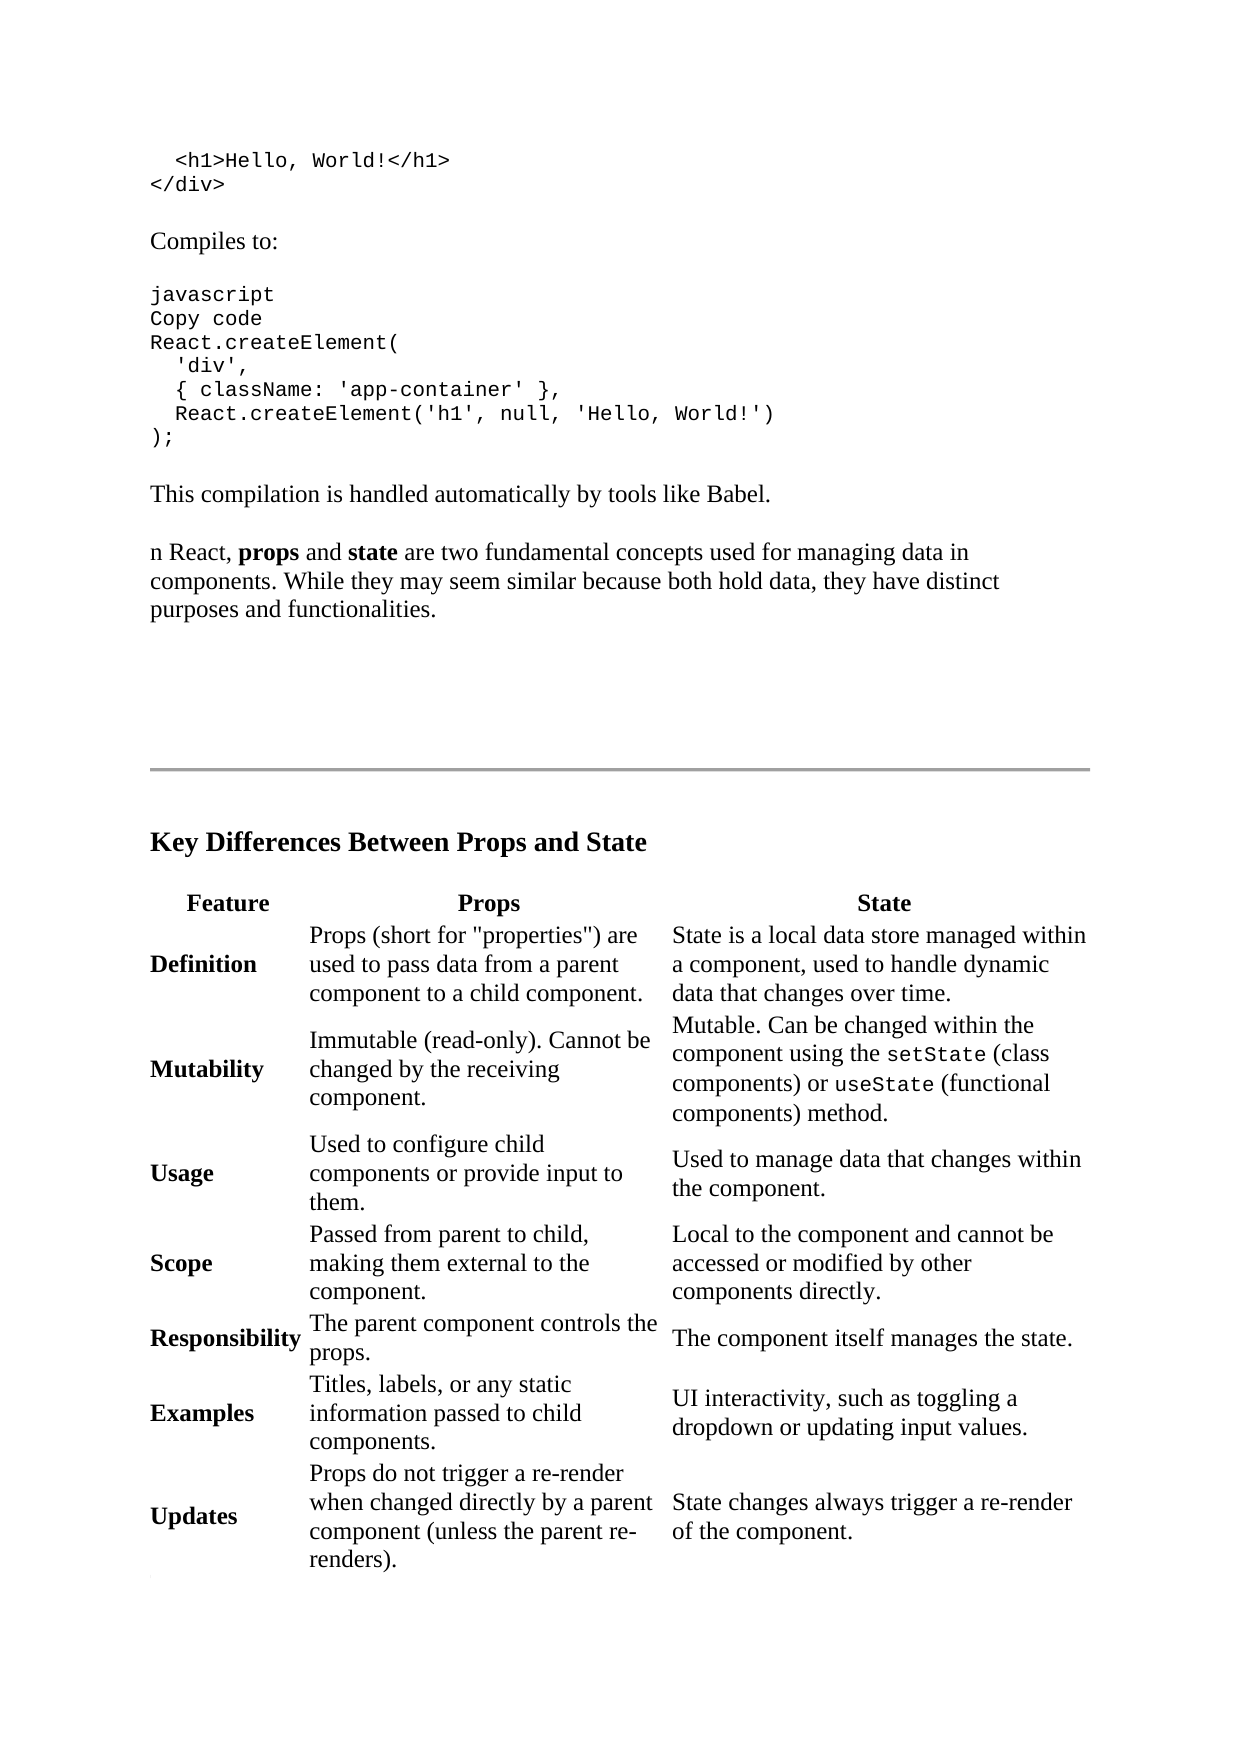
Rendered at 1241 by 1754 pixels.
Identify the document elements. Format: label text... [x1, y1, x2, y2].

text <h1>Hello, World!</h1> [150, 150, 1090, 174]
table_cell Props do not trigger a re-render when changed directly by a parent component (unless the parent re-renders). [308, 1457, 670, 1575]
text javascript [150, 284, 1090, 308]
table_header State [670, 887, 1098, 919]
table_cell Scope [149, 1218, 308, 1307]
table_cell The parent component controls the props. [308, 1307, 670, 1367]
table_cell Passed from parent to child, making them external to the component. [308, 1218, 670, 1307]
table_cell UI interactivity, such as toggling a dropdown or updating input values. [670, 1368, 1098, 1457]
text n React, props and state are two fundamental concepts used for managing data in components. While they may seem similar because both hold data, they have distinct purposes and functionalities. [150, 537, 1090, 623]
text Key Differences Between Props and State [150, 825, 1090, 858]
table_cell Mutable. Can be changed within the component using the setState (class components) or useState (functional components) method. [670, 1008, 1098, 1128]
text React.createElement( [150, 332, 1090, 355]
table_cell Mutability [149, 1008, 308, 1128]
table_header Feature [149, 887, 308, 919]
table_cell Props (short for "properties") are used to pass data from a parent component to a child component. [308, 919, 670, 1008]
text </div> [150, 174, 1090, 197]
table_cell The component itself manages the state. [670, 1307, 1098, 1367]
text 'div', [150, 355, 1090, 379]
table_cell Definition [149, 919, 308, 1008]
table_cell Usage [149, 1128, 308, 1217]
table_cell State is a local data store managed within a component, used to handle dynamic data that changes over time. [670, 919, 1098, 1008]
table_cell Immutable (read-only). Cannot be changed by the receiving component. [308, 1008, 670, 1128]
table_cell State changes always trigger a re-render of the component. [670, 1457, 1098, 1575]
table_cell Examples [149, 1368, 308, 1457]
text Copy code [150, 308, 1090, 332]
table_cell Used to configure child components or provide input to them. [308, 1128, 670, 1217]
text { className: 'app-container' }, [150, 379, 1090, 403]
table_cell Updates [149, 1457, 308, 1575]
table_header Props [308, 887, 670, 919]
table_cell Used to manage data that changes within the component. [670, 1128, 1098, 1217]
table_cell Titles, labels, or any static information passed to child components. [308, 1368, 670, 1457]
text This compilation is handled automatically by tools like Babel. [150, 479, 1090, 508]
text Compiles to: [150, 226, 1090, 255]
text ); [150, 426, 1090, 450]
table_cell Local to the component and cannot be accessed or modified by other components directly. [670, 1218, 1098, 1307]
text React.createElement('h1', null, 'Hello, World!') [150, 403, 1090, 426]
table_cell Responsibility [149, 1307, 308, 1367]
